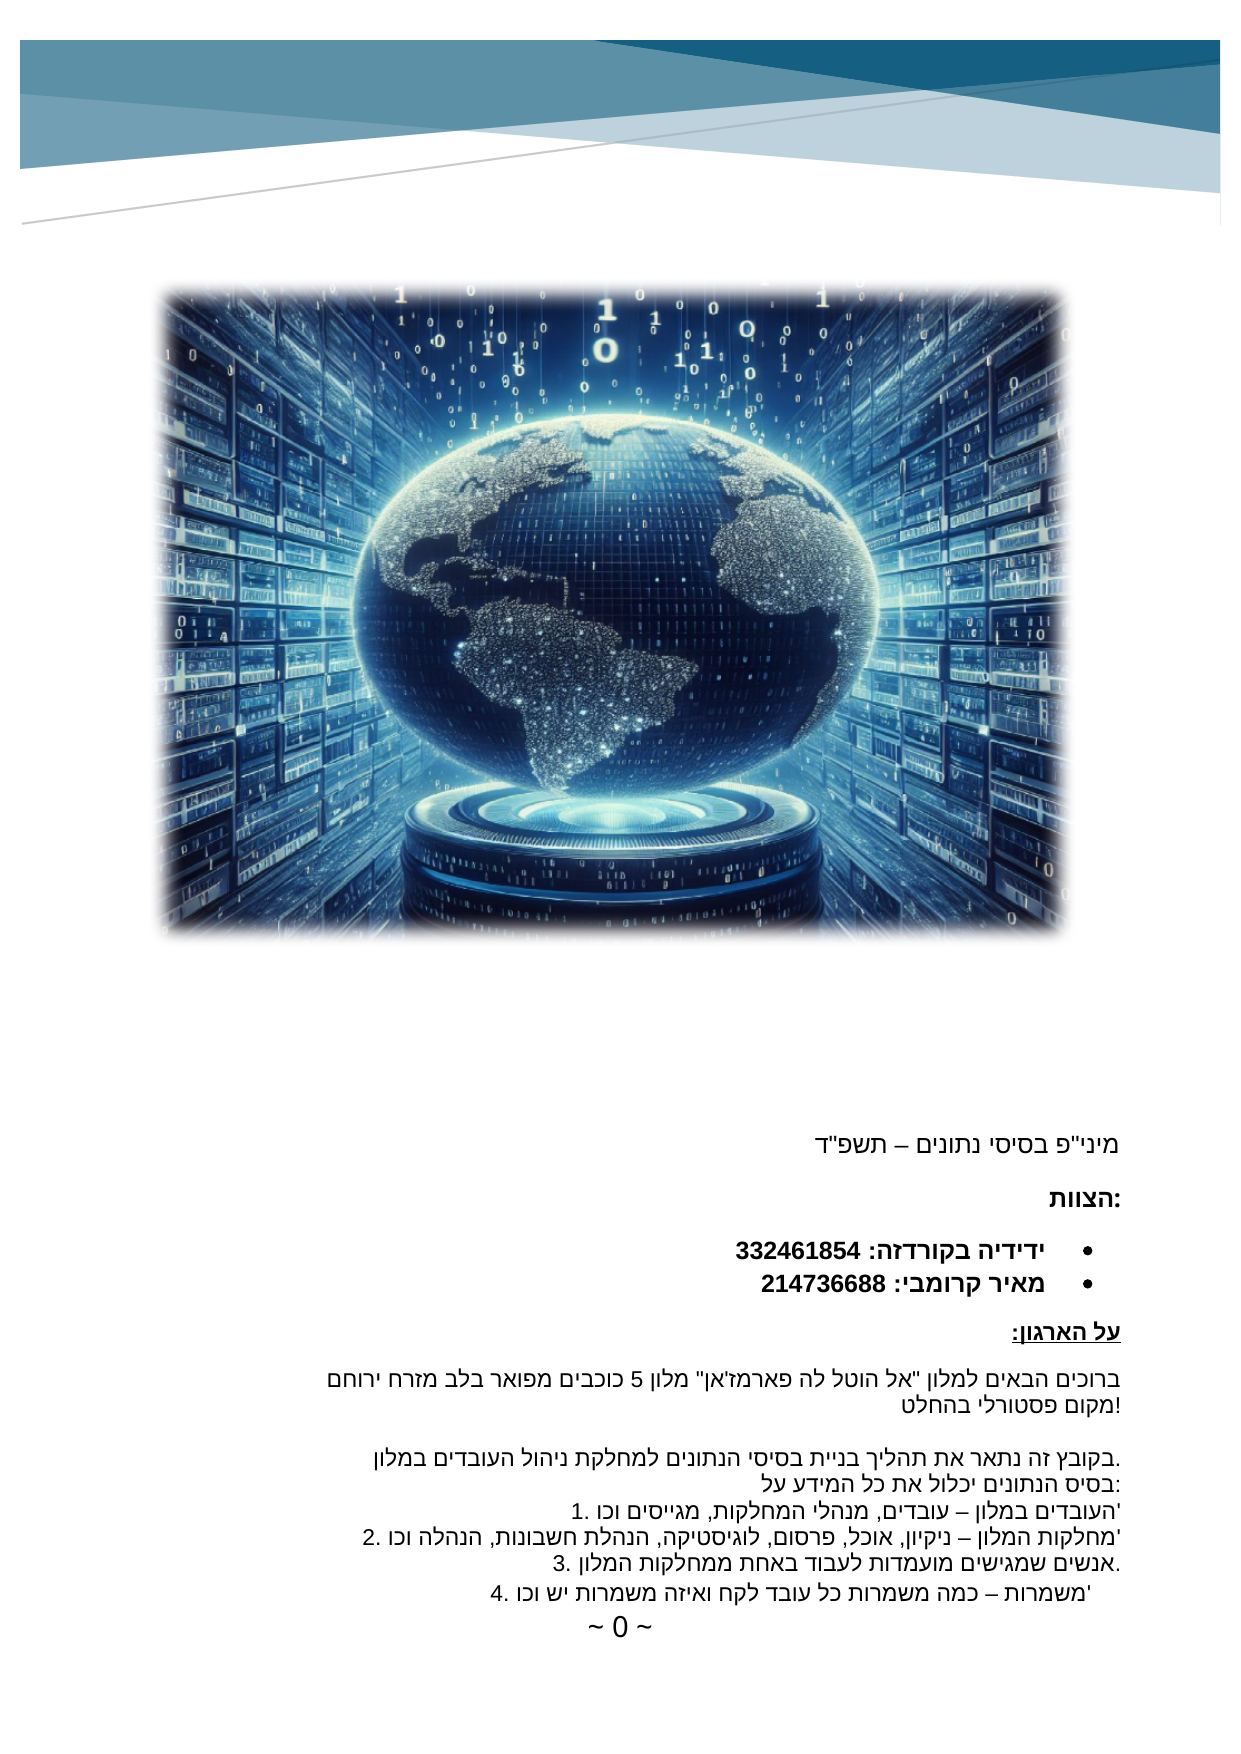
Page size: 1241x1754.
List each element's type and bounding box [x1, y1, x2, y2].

picture [178, 307, 1047, 918]
picture [20, 40, 1221, 240]
